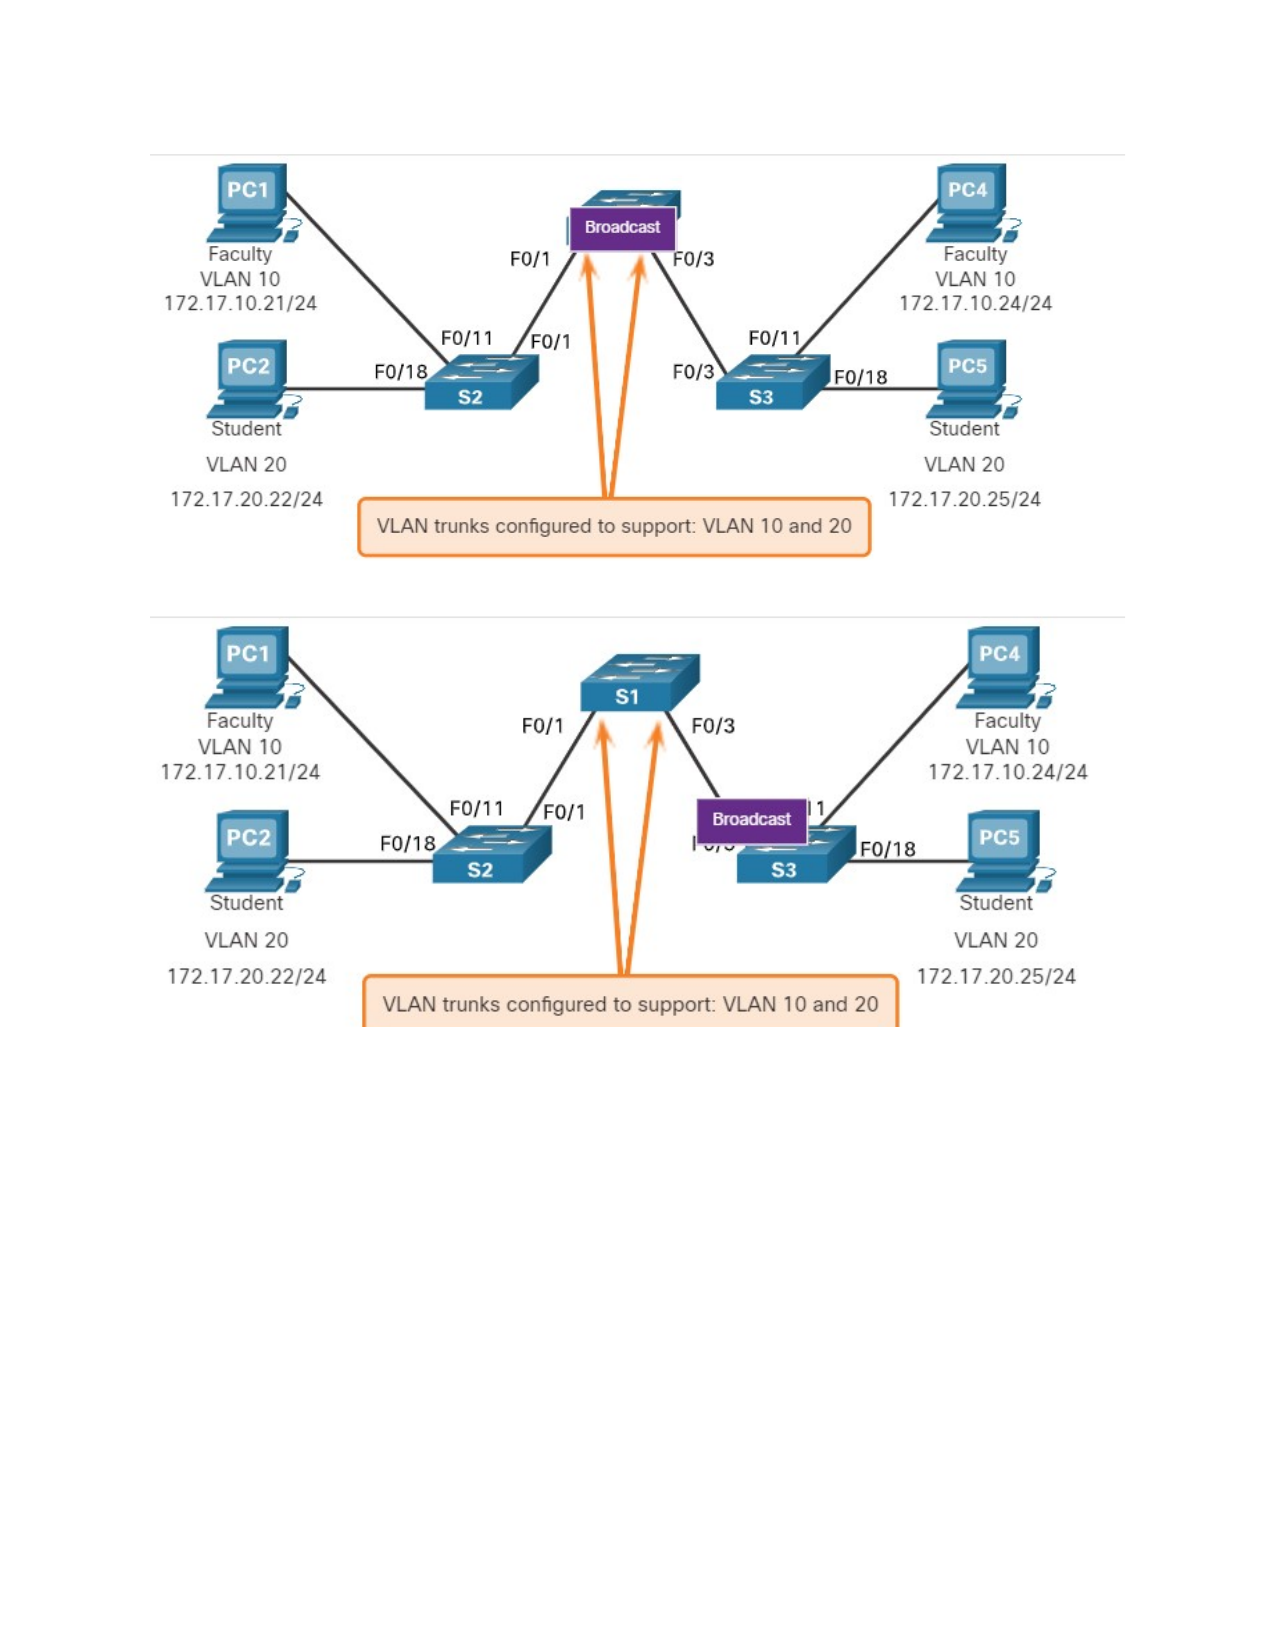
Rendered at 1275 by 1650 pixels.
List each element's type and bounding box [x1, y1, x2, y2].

picture [150, 607, 1125, 1027]
picture [150, 150, 1125, 577]
